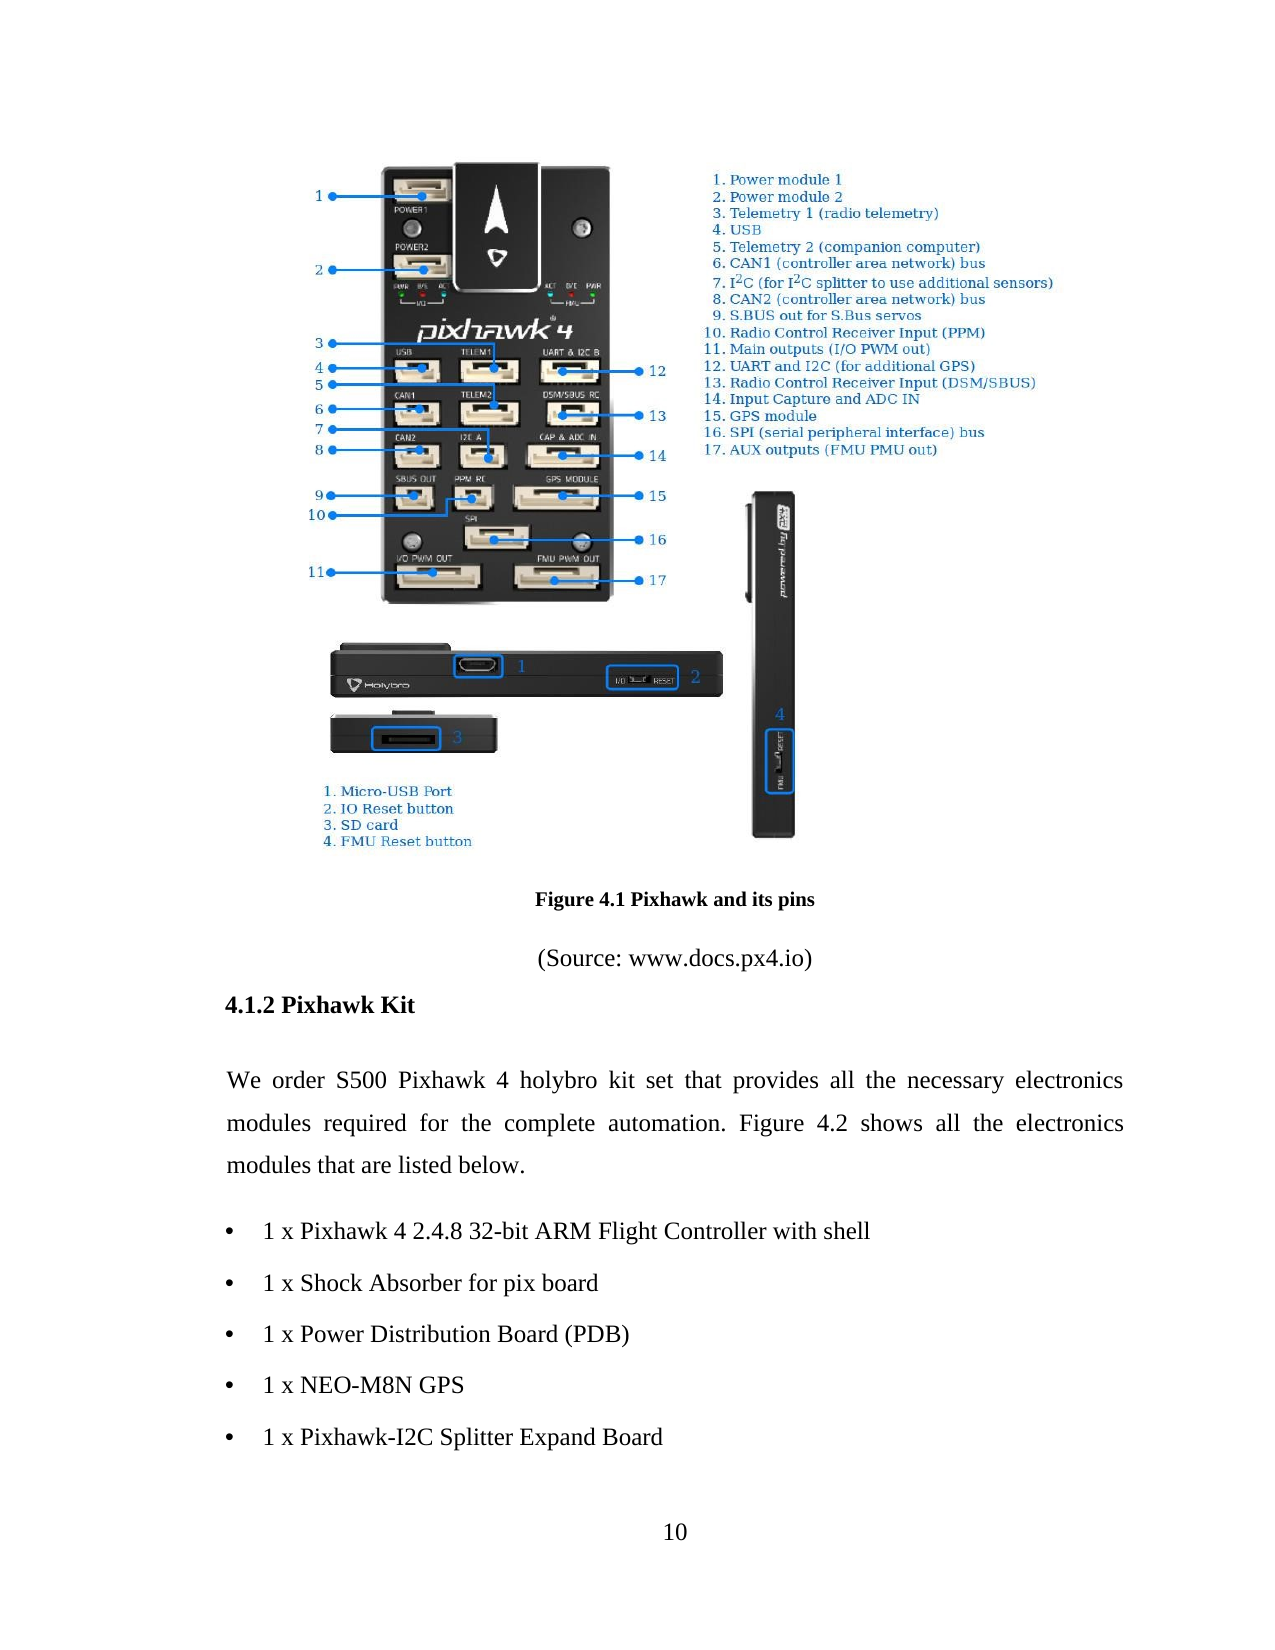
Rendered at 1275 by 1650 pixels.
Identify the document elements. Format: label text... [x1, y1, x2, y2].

list 1 x Power Distribution Board (PDB) [225, 1319, 1125, 1348]
list 1 x Shock Absorber for pix board [225, 1268, 1125, 1296]
picture [282, 150, 1068, 872]
text We order S500 Pixhawk 4 holybro kit set that provides all the necessary electronics modules required for the complete automation. Figure 4.2 shows all the electronics modules that are listed below. [226, 1065, 1125, 1179]
list 1 x Pixhawk-I2C Splitter Expand Board [225, 1422, 1125, 1451]
subtitle Pixhawk Kit [225, 991, 1125, 1019]
text (Source: www.docs.px4.io) [225, 943, 1125, 972]
text Figure . Pixhawk and its pins [225, 886, 1125, 911]
list 1 x NEO-M8N GPS [225, 1371, 1125, 1399]
list 1 x Pixhawk 4 2.4.8 32-bit ARM Flight Controller with shell [225, 1216, 1125, 1245]
